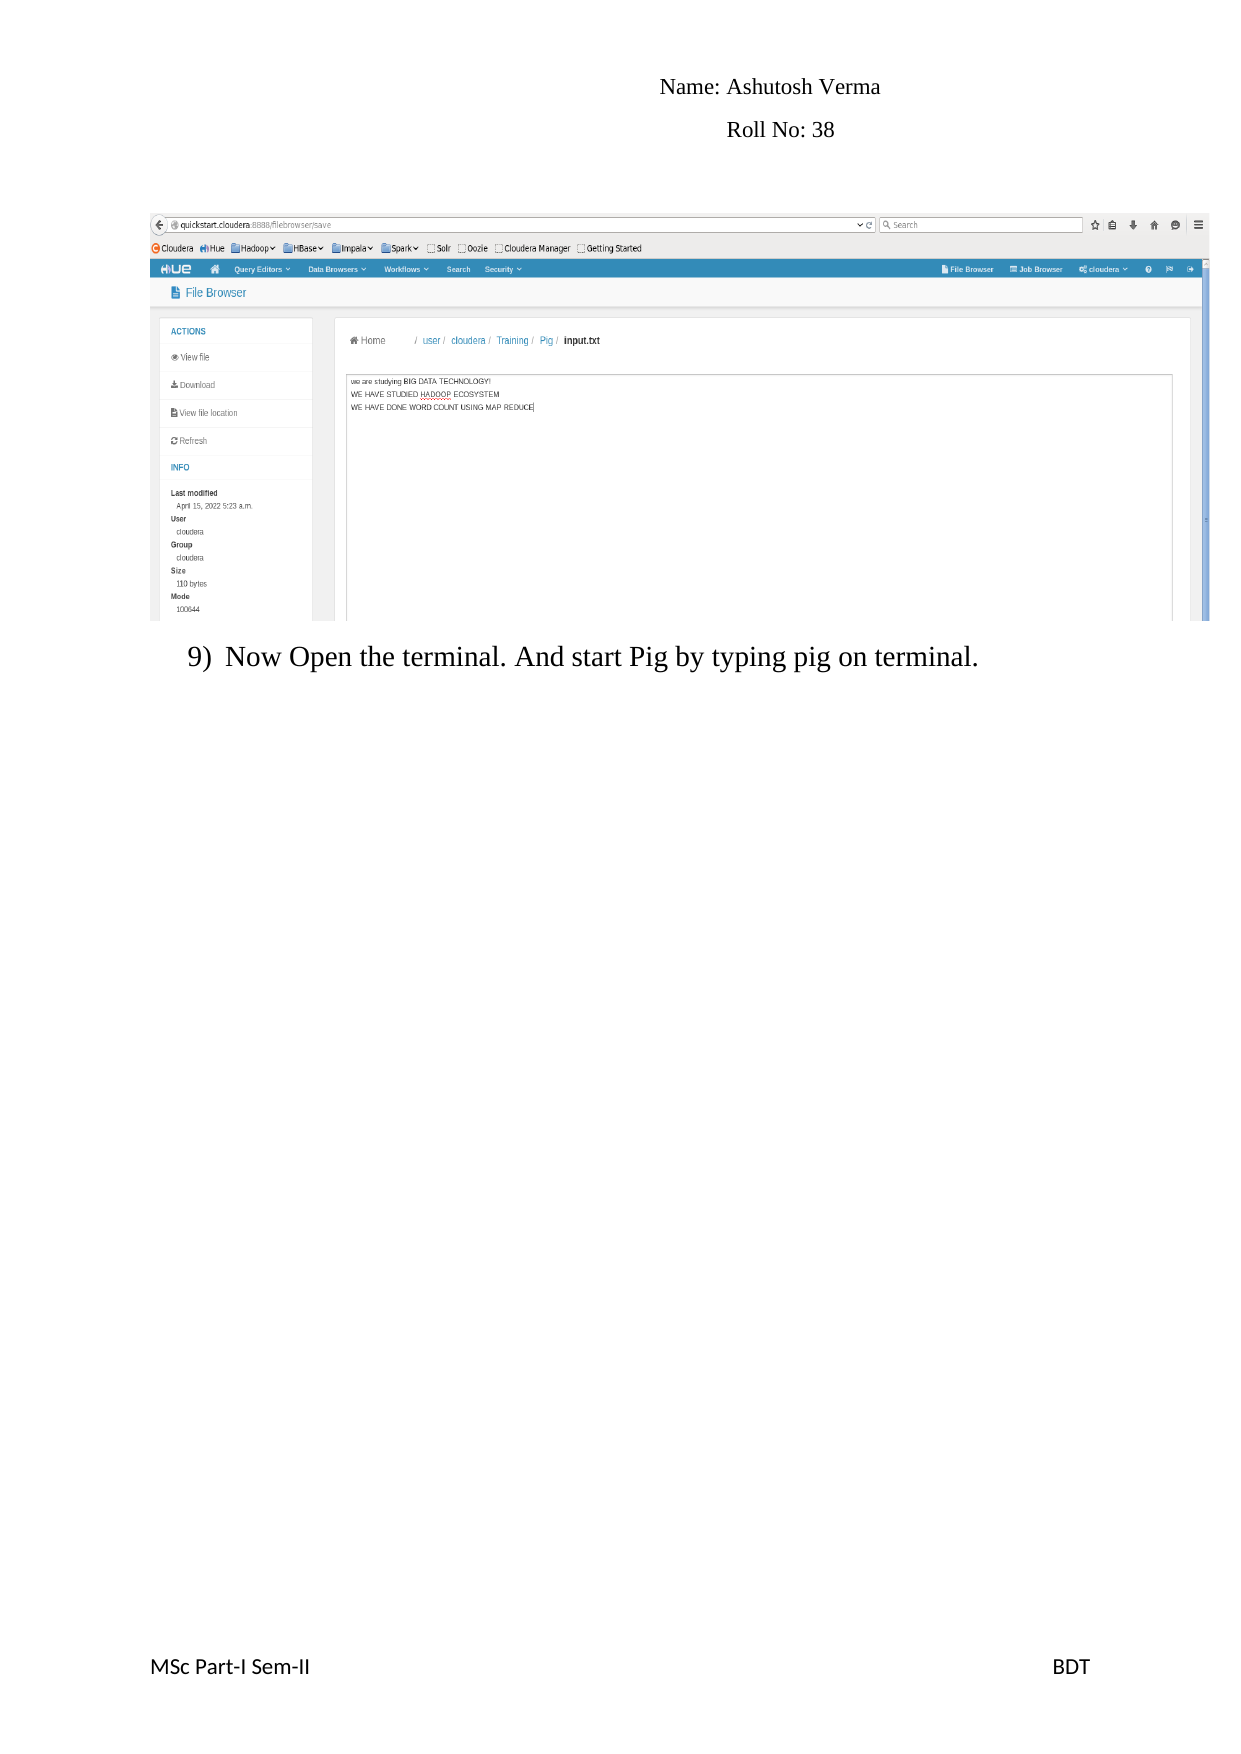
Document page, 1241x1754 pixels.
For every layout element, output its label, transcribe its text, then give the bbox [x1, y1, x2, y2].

list Now Open the terminal. And start Pig by typing pig on terminal. [187, 639, 1090, 673]
picture [150, 213, 1210, 621]
